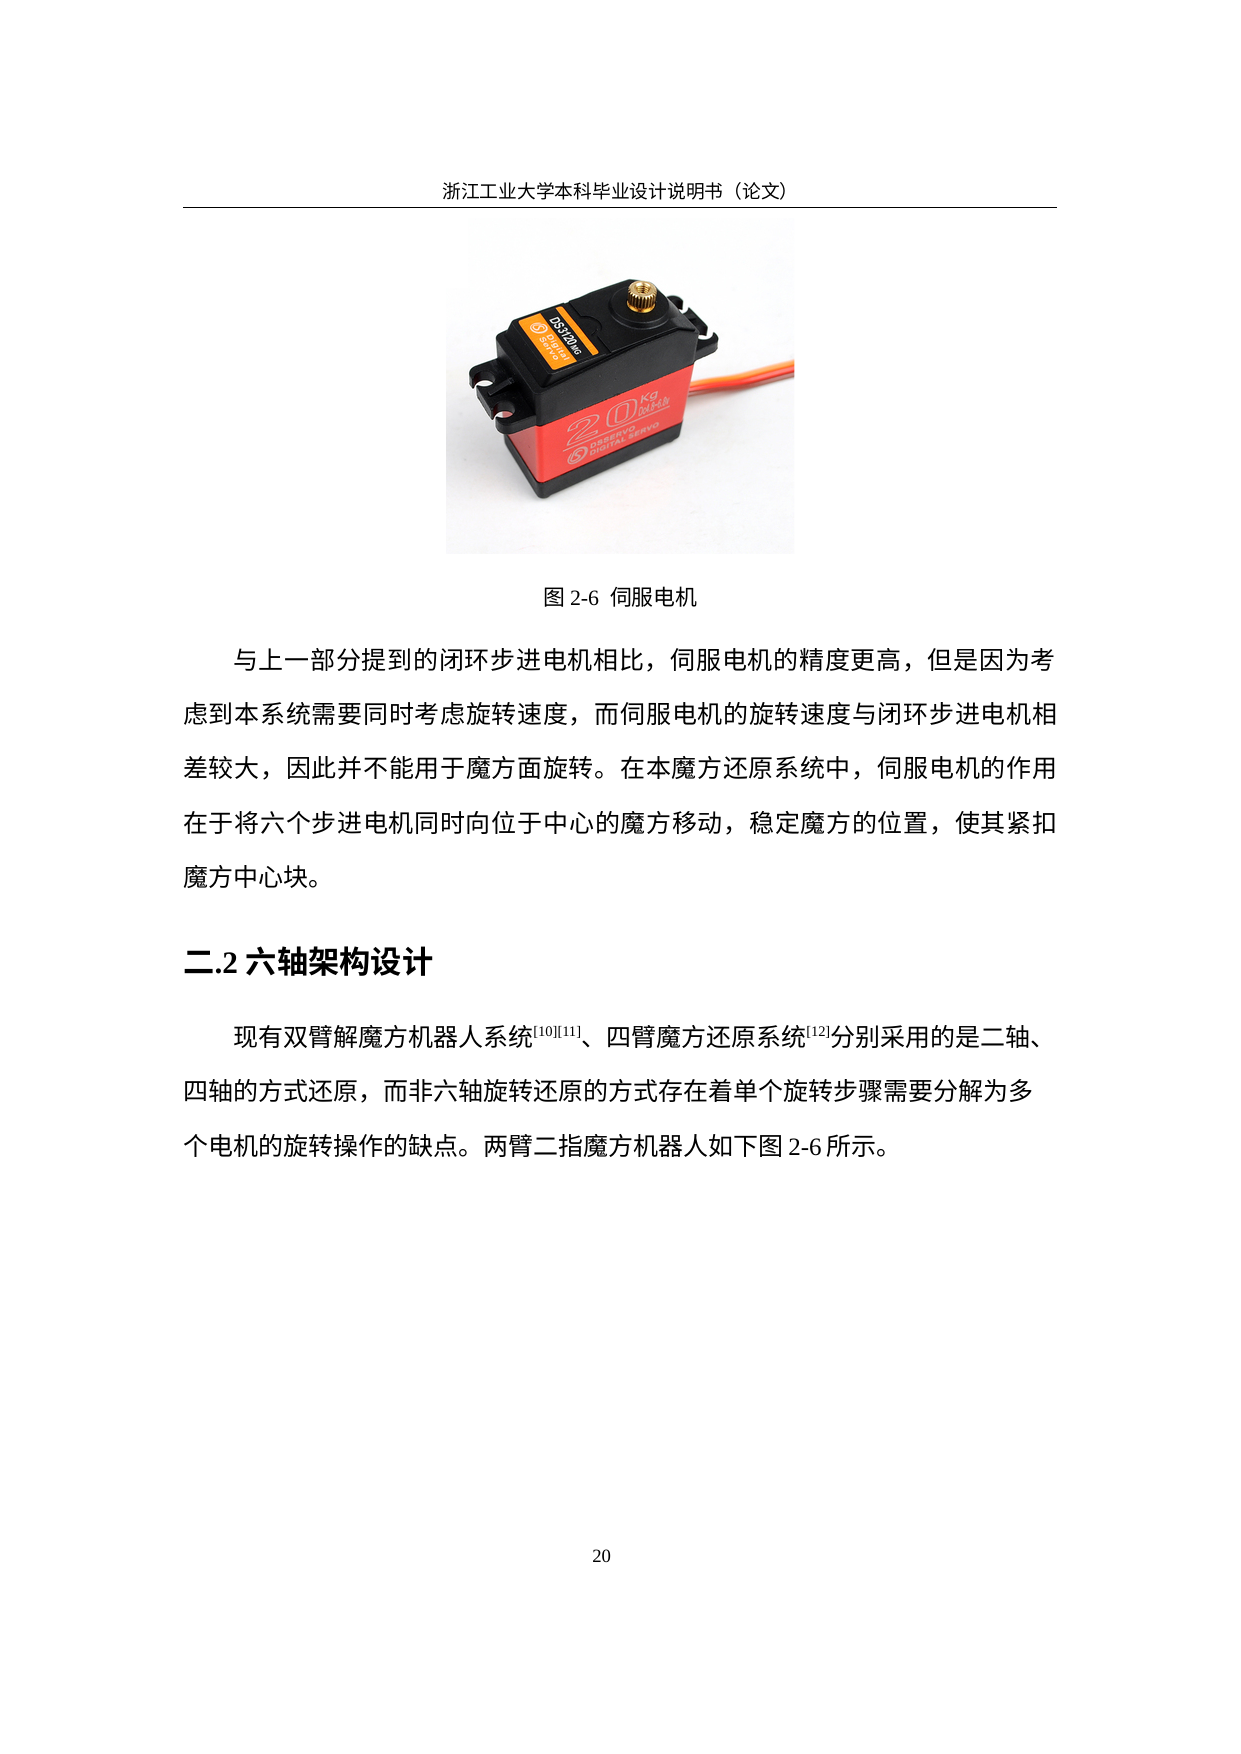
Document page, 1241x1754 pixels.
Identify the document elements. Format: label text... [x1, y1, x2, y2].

text 与上一部分提到的闭环步进电机相比，伺服电机的精度更高，但是因为考虑到本系统需要同时考虑旋转速度，而伺服电机的旋转速度与闭环步进电机相差较大，因此并不能用于魔方面旋转。在本魔方还原系统中，伺服电机的作用在于将六个步进电机同时向位于中心的魔方移动，稳定魔方的位置，使其紧扣魔方中心块。 [183, 640, 1057, 894]
picture [446, 218, 795, 554]
subtitle 六轴架构设计 [183, 937, 1057, 982]
text 现有双臂解魔方机器人系统[10][11]、四臂魔方还原系统[12]分别采用的是二轴、四轴的方式还原，而非六轴旋转还原的方式存在着单个旋转步骤需要分解为多个电机的旋转操作的缺点。两臂二指魔方机器人如下图2-6所示。 [183, 1017, 1057, 1162]
